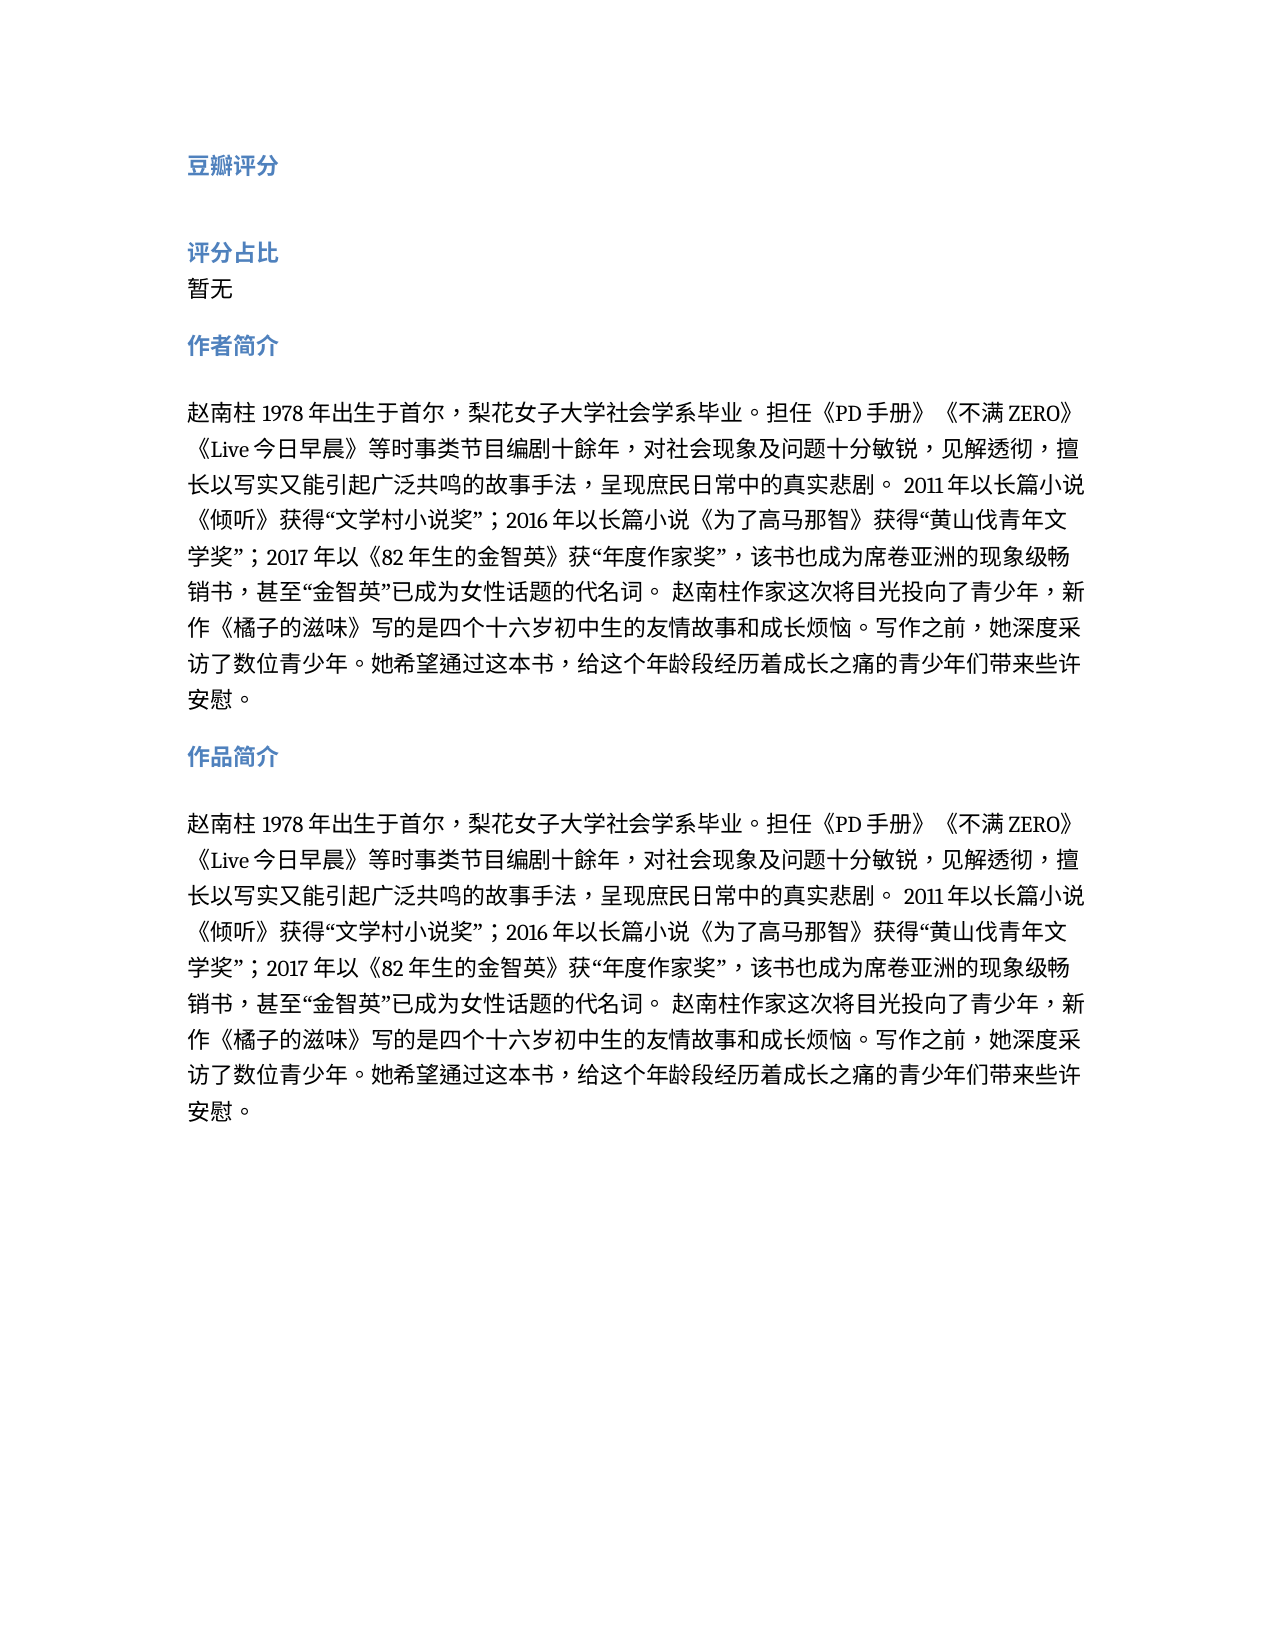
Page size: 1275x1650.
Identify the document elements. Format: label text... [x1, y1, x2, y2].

subtitle 作品简介 [187, 741, 1087, 772]
text 暂无 [187, 273, 1087, 304]
text 赵南柱 1978年出生于首尔，梨花女子大学社会学系毕业。担任《PD手册》《不满ZERO》《Live今日早晨》等时事类节目编剧十餘年，对社会现象及问题十分敏锐，见解透彻，擅长以写实又能引起广泛共鸣的故事手法，呈现庶民日常中的真实悲剧。 2011年以长篇小说《倾听》获得“文学村小说奖”；2016年以长篇小说《为了高马那智》获得“黄山伐青年文学奖”；2017年以《82年生的金智英》获“年度作家奖”，该书也成为席卷亚洲的现象级畅销书，甚至“金智英”已成为女性话题的代名词。 赵南柱作家这次将目光投向了青少年，新作《橘子的滋味》写的是四个十六岁初中生的友情故事和成长烦恼。写作之前，她深度采访了数位青少年。她希望通过这本书，给这个年龄段经历着成长之痛的青少年们带来些许安慰。 [187, 777, 1087, 1127]
subtitle 评分占比 [187, 237, 1087, 268]
text 赵南柱 1978年出生于首尔，梨花女子大学社会学系毕业。担任《PD手册》《不满ZERO》《Live今日早晨》等时事类节目编剧十餘年，对社会现象及问题十分敏锐，见解透彻，擅长以写实又能引起广泛共鸣的故事手法，呈现庶民日常中的真实悲剧。 2011年以长篇小说《倾听》获得“文学村小说奖”；2016年以长篇小说《为了高马那智》获得“黄山伐青年文学奖”；2017年以《82年生的金智英》获“年度作家奖”，该书也成为席卷亚洲的现象级畅销书，甚至“金智英”已成为女性话题的代名词。 赵南柱作家这次将目光投向了青少年，新作《橘子的滋味》写的是四个十六岁初中生的友情故事和成长烦恼。写作之前，她深度采访了数位青少年。她希望通过这本书，给这个年龄段经历着成长之痛的青少年们带来些许安慰。 [187, 366, 1087, 715]
subtitle 作者简介 [187, 330, 1087, 361]
subtitle 豆瓣评分 [187, 150, 1087, 181]
